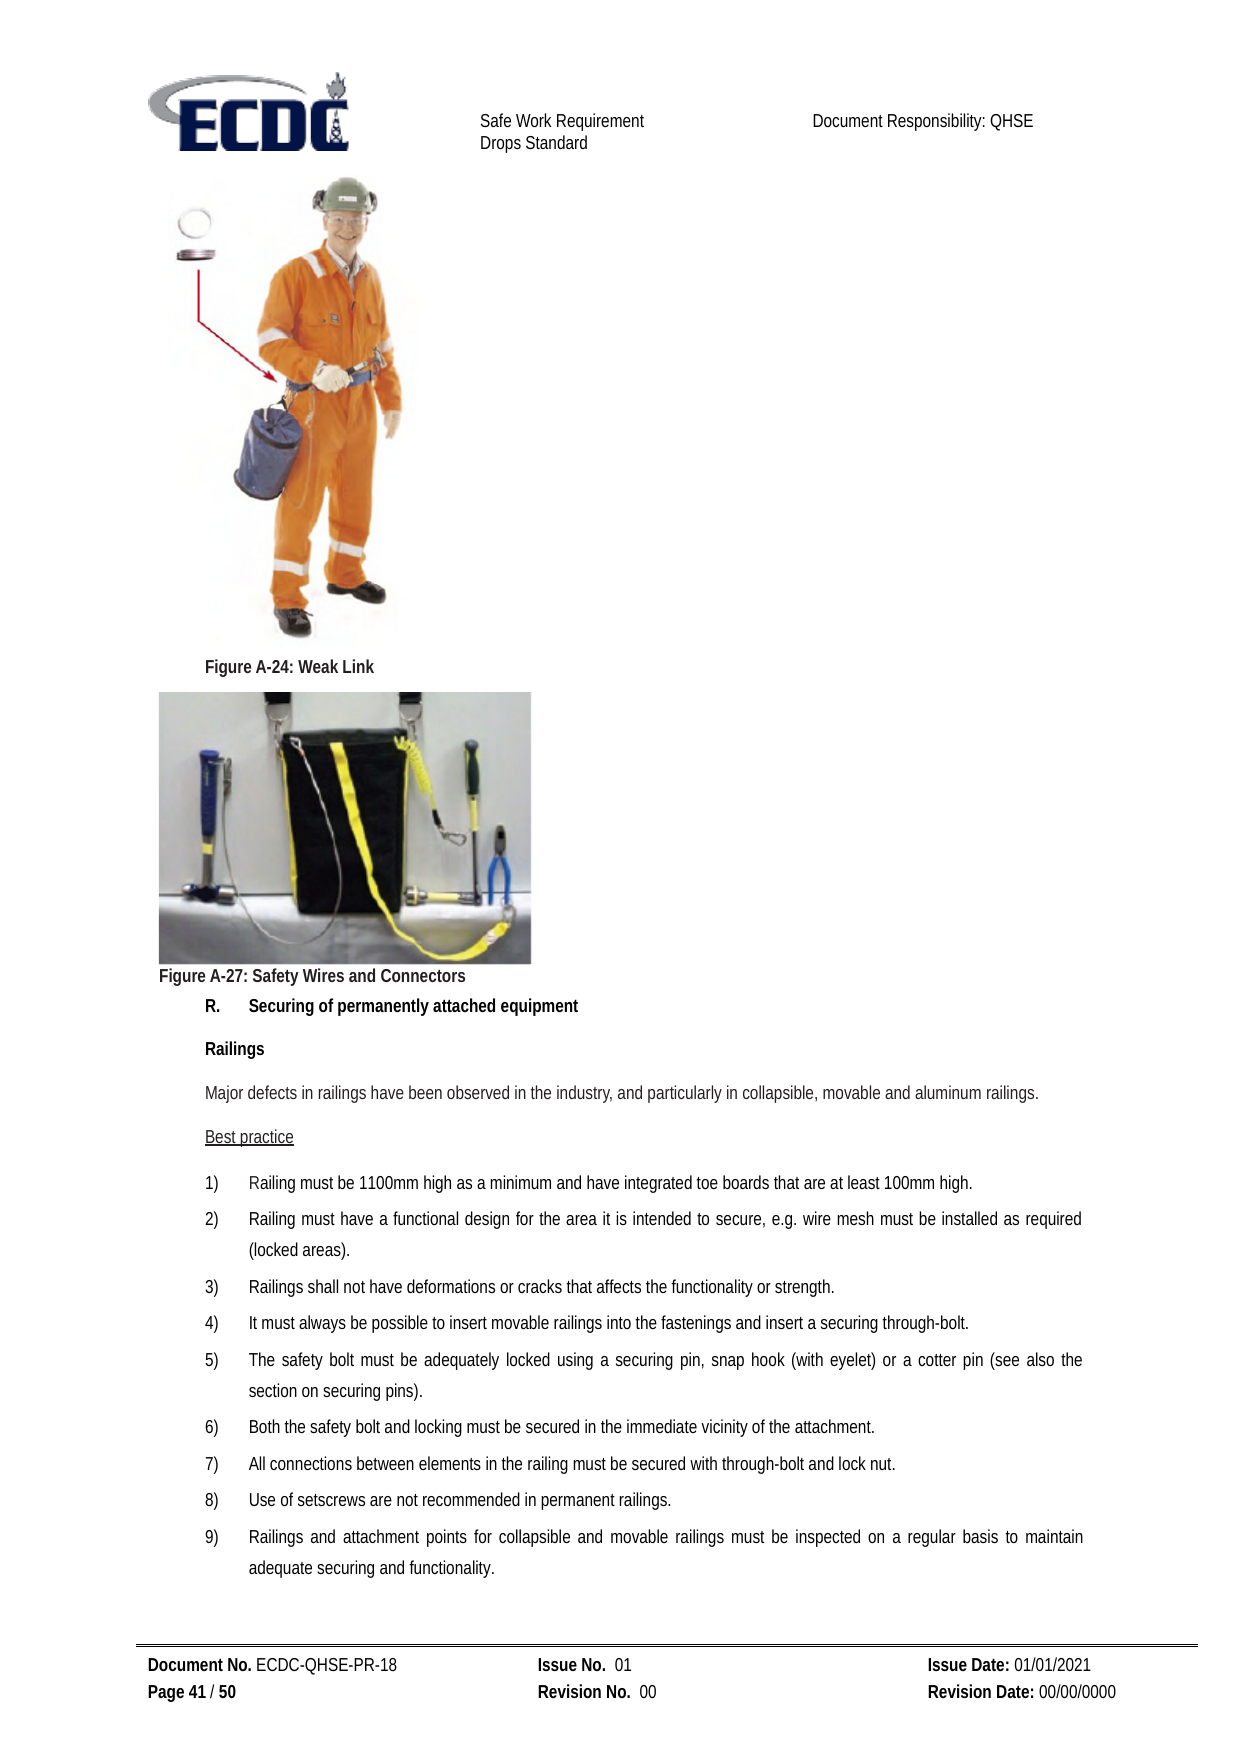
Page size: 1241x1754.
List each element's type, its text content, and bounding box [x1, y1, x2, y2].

picture [158, 692, 536, 966]
table_cell Figure A-24: Weak Link Figure A-27: Safety Wires and Connectors [148, 175, 1107, 987]
picture [147, 72, 352, 151]
picture [158, 174, 419, 649]
